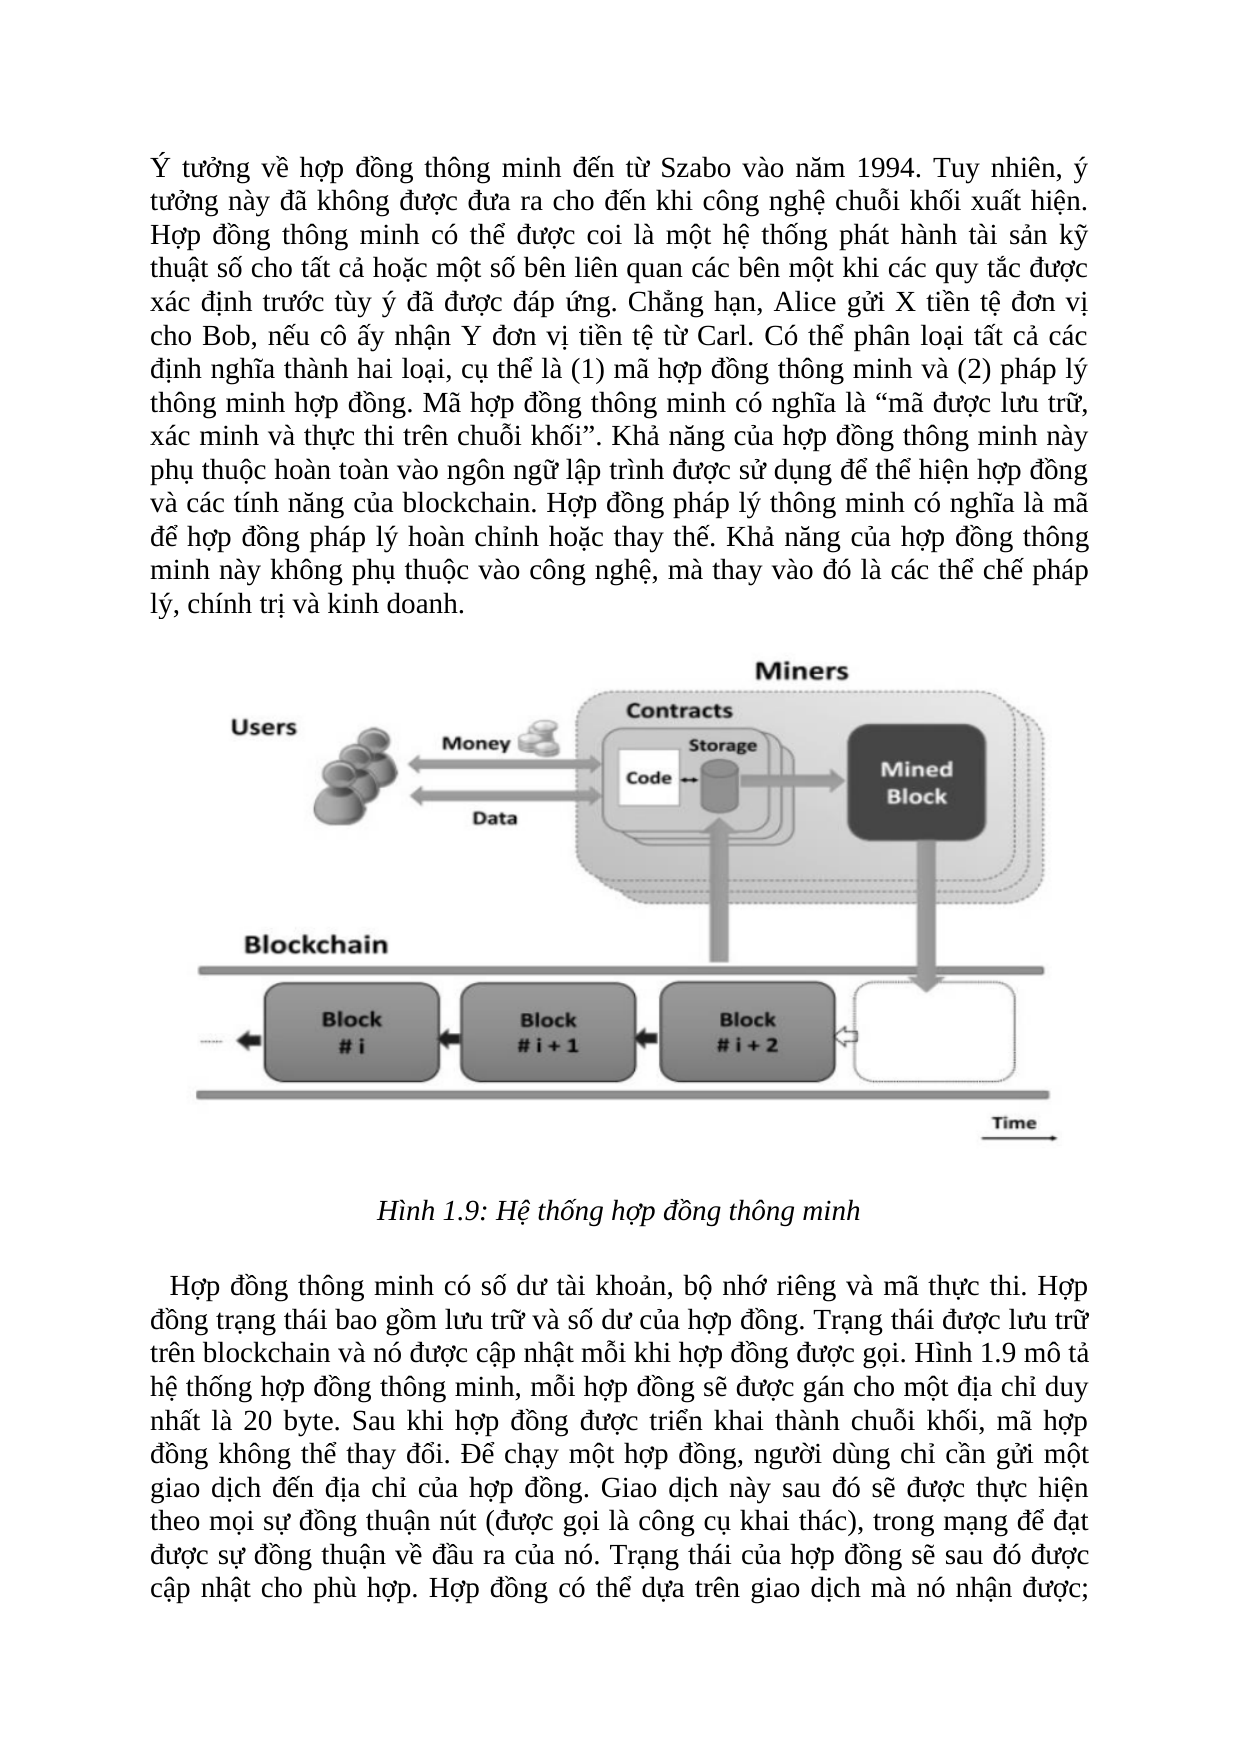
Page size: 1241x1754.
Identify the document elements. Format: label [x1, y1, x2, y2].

text [150, 150, 1090, 619]
text [150, 1268, 1090, 1604]
picture [150, 619, 1117, 1166]
